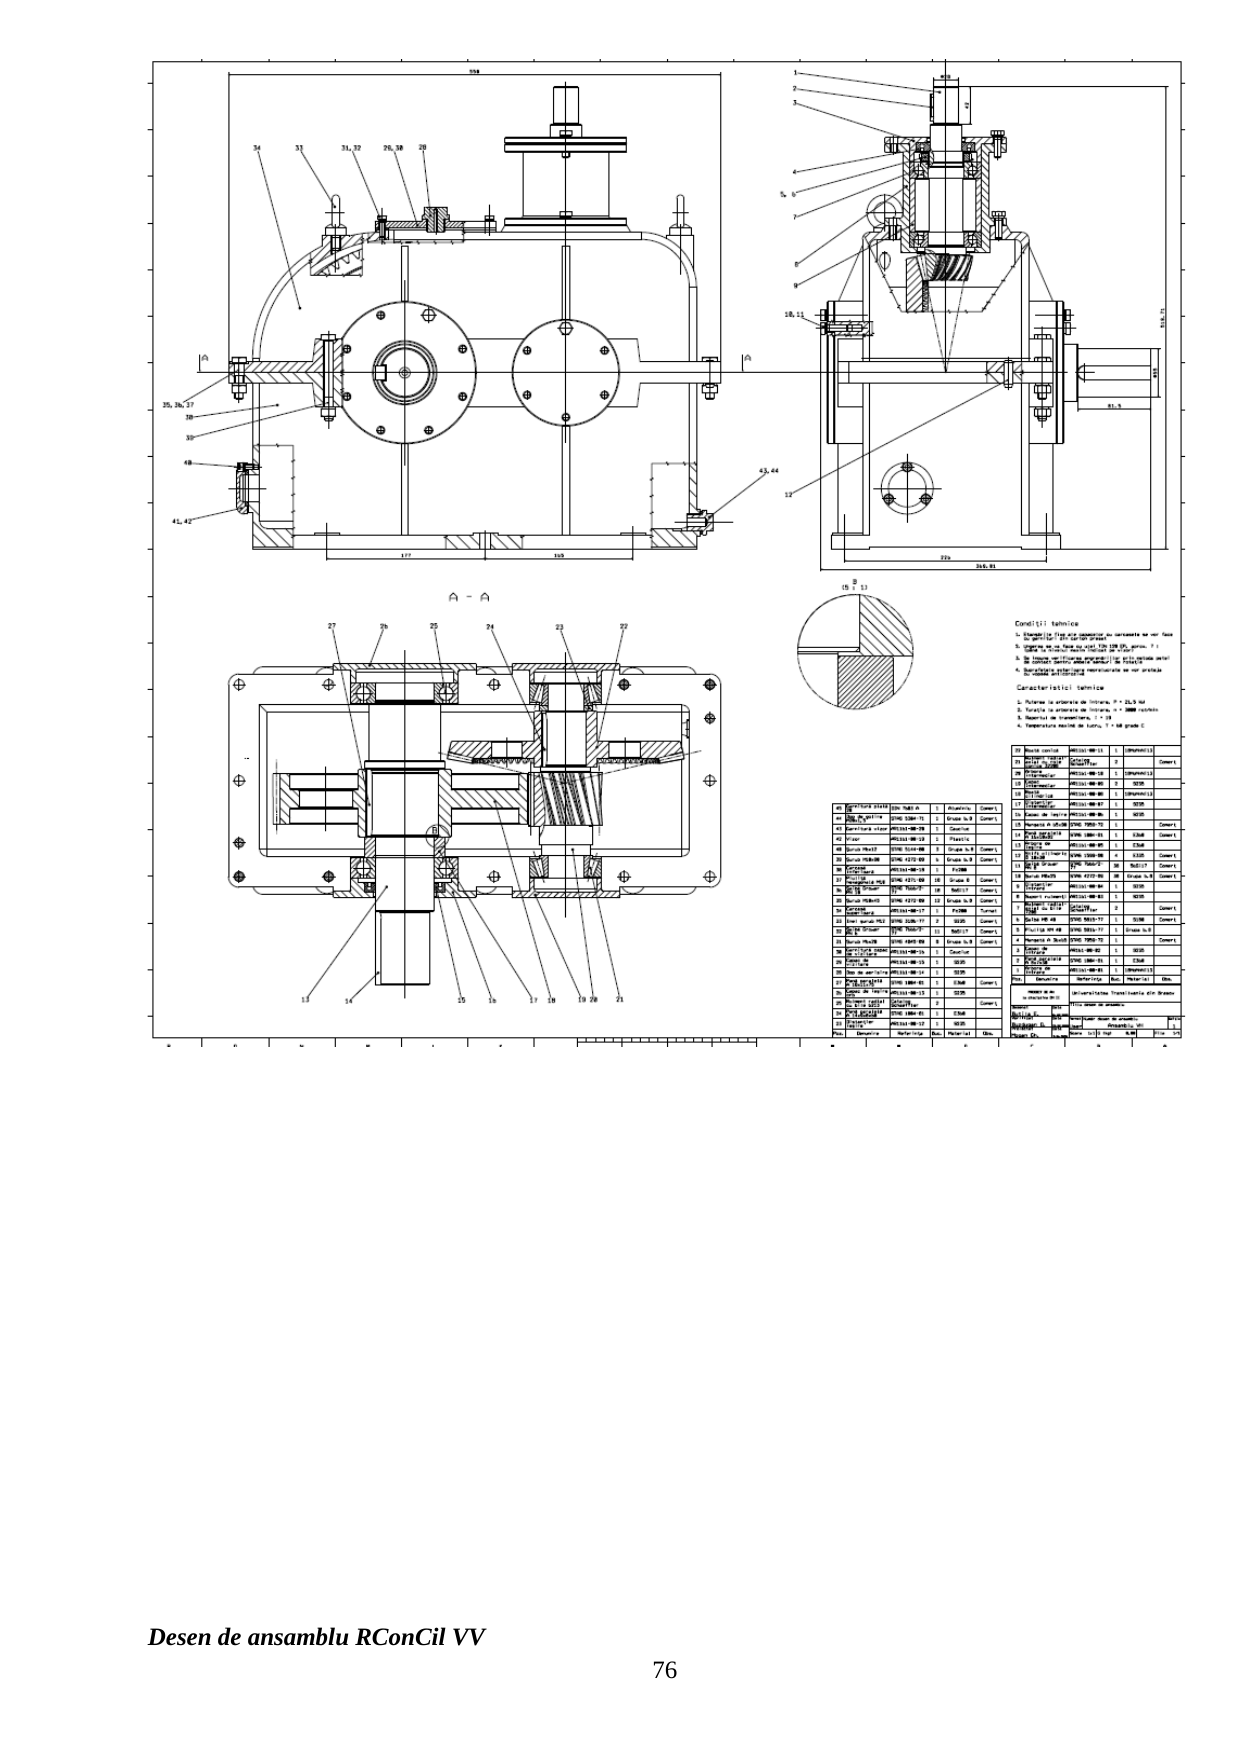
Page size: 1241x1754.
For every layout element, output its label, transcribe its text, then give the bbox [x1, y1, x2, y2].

picture [147, 59, 1186, 1047]
text Desen de ansamblu RConCil VV [148, 1622, 1181, 1650]
